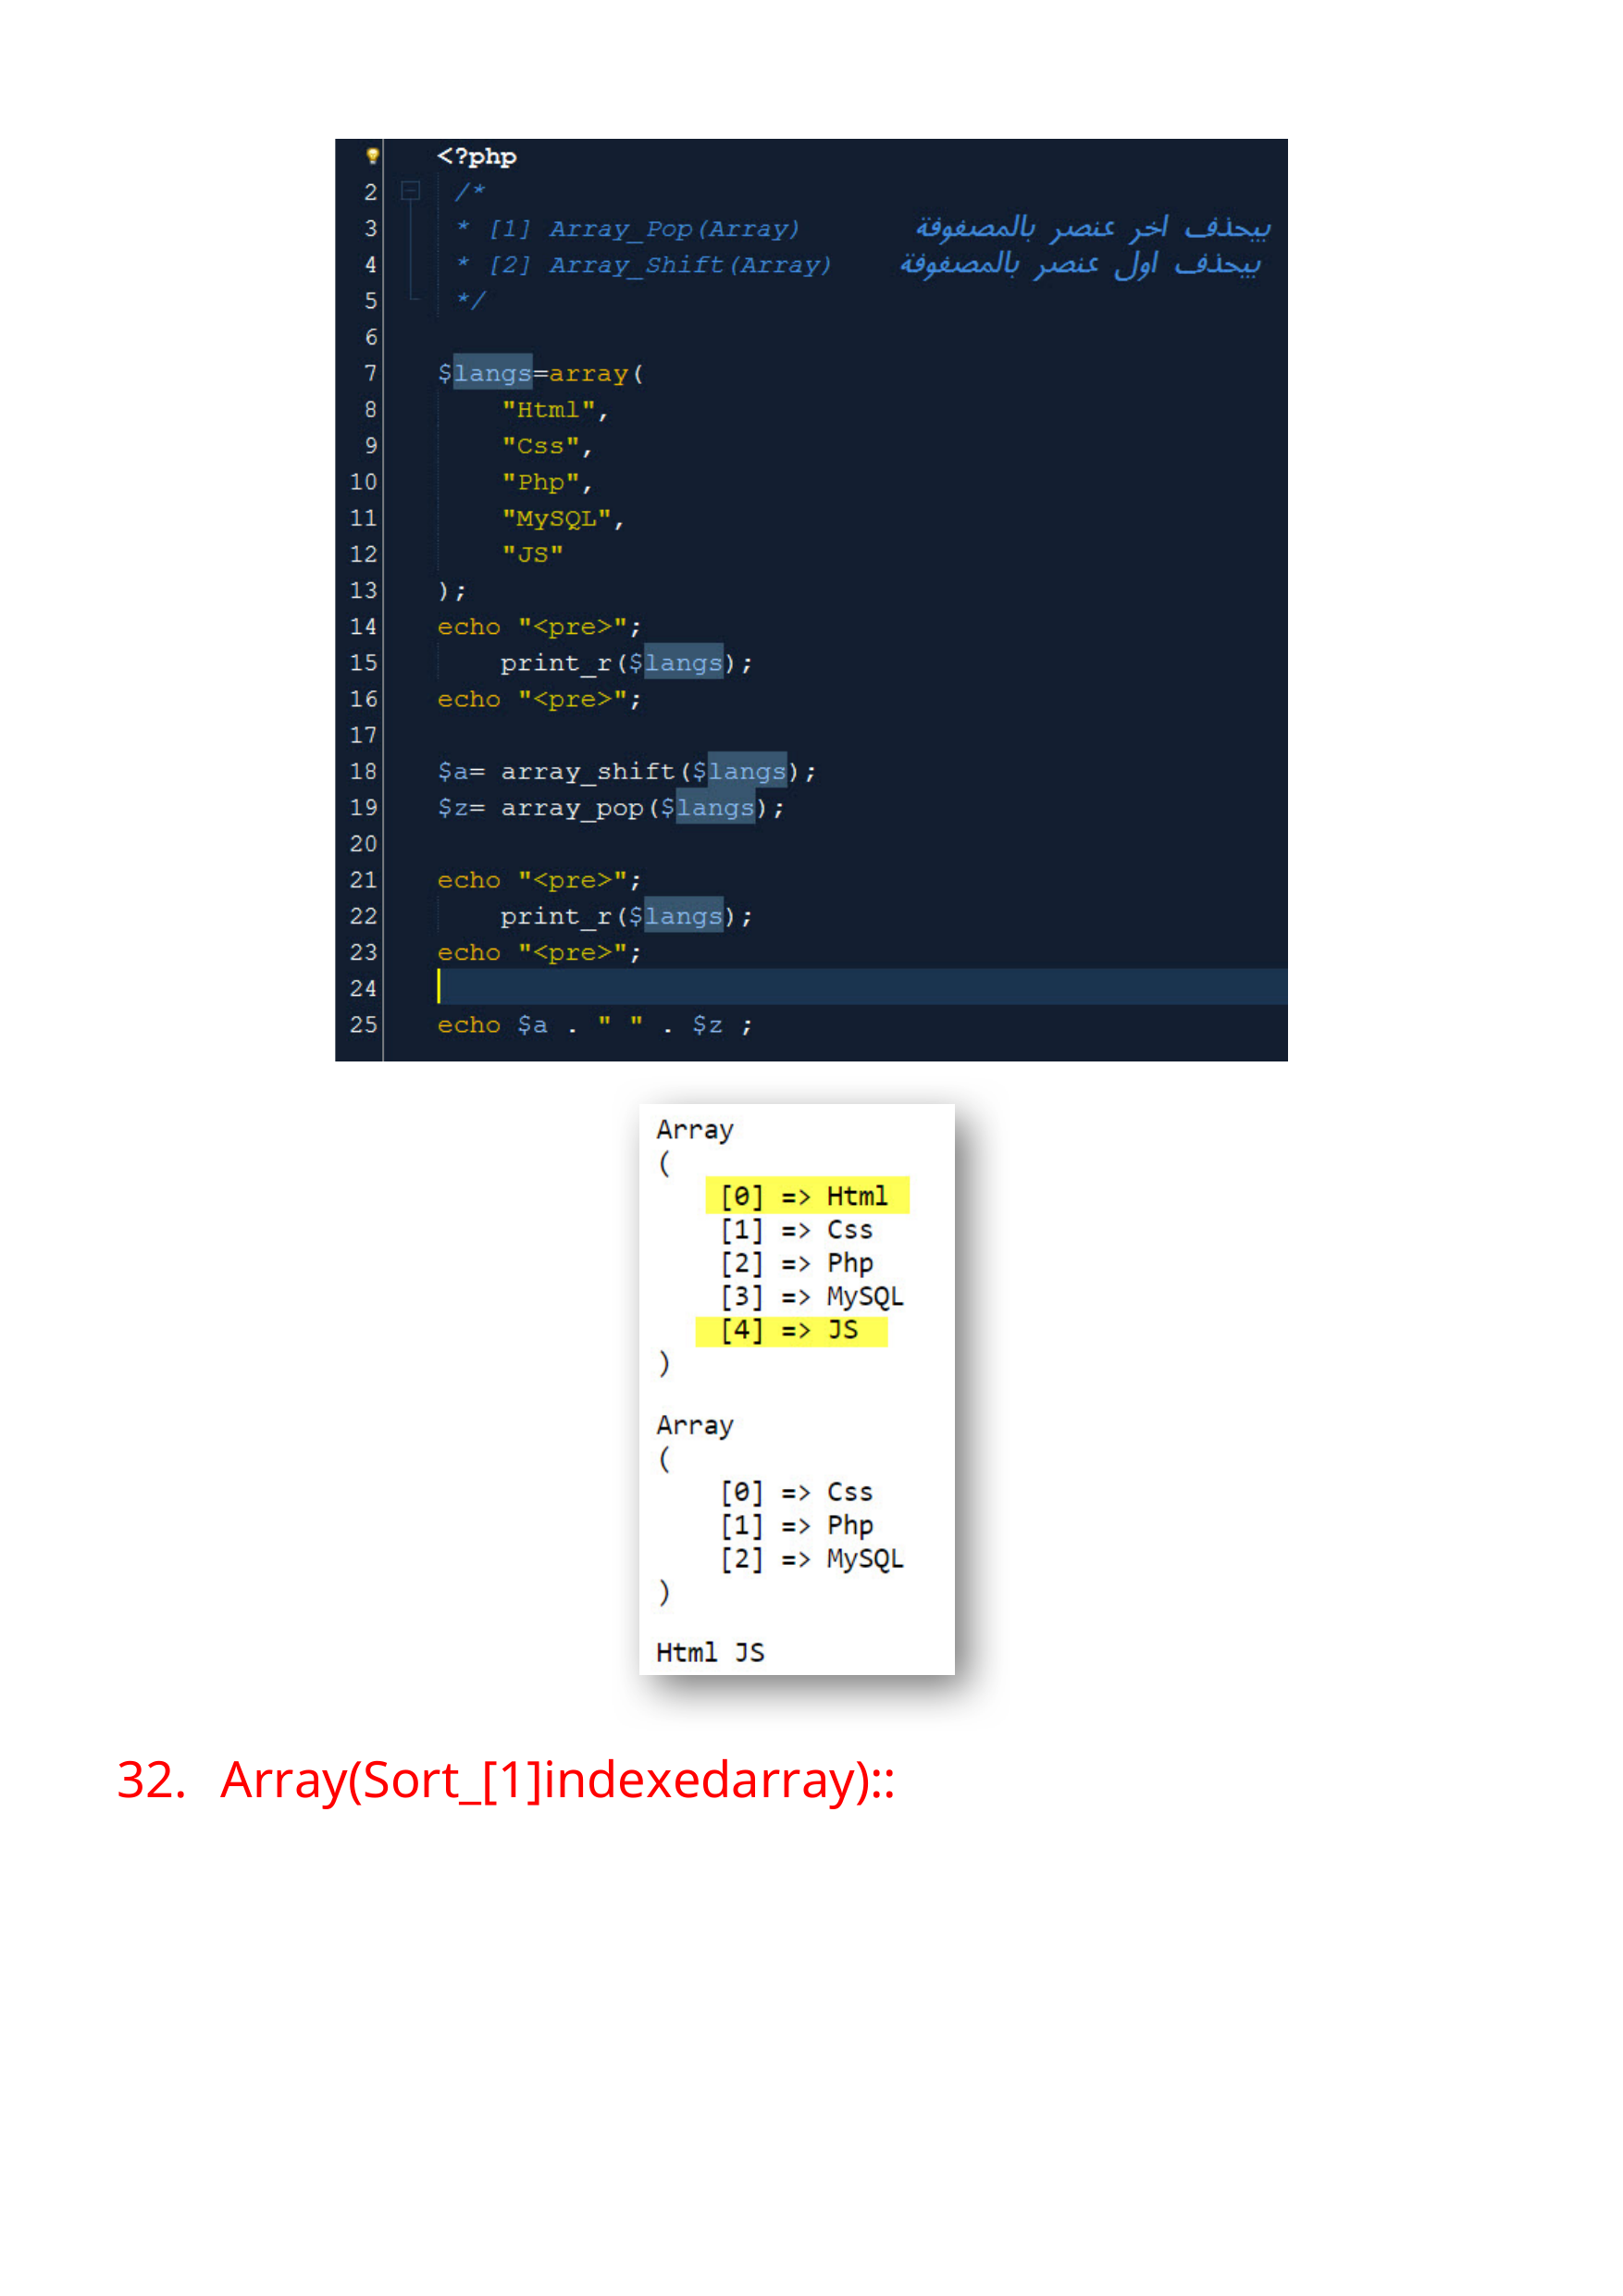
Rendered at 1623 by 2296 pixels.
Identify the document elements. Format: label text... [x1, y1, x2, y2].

picture [335, 139, 1288, 1061]
picture [639, 1104, 955, 1675]
list Array(Sort_[1]indexedarray):: [117, 1744, 1541, 1812]
